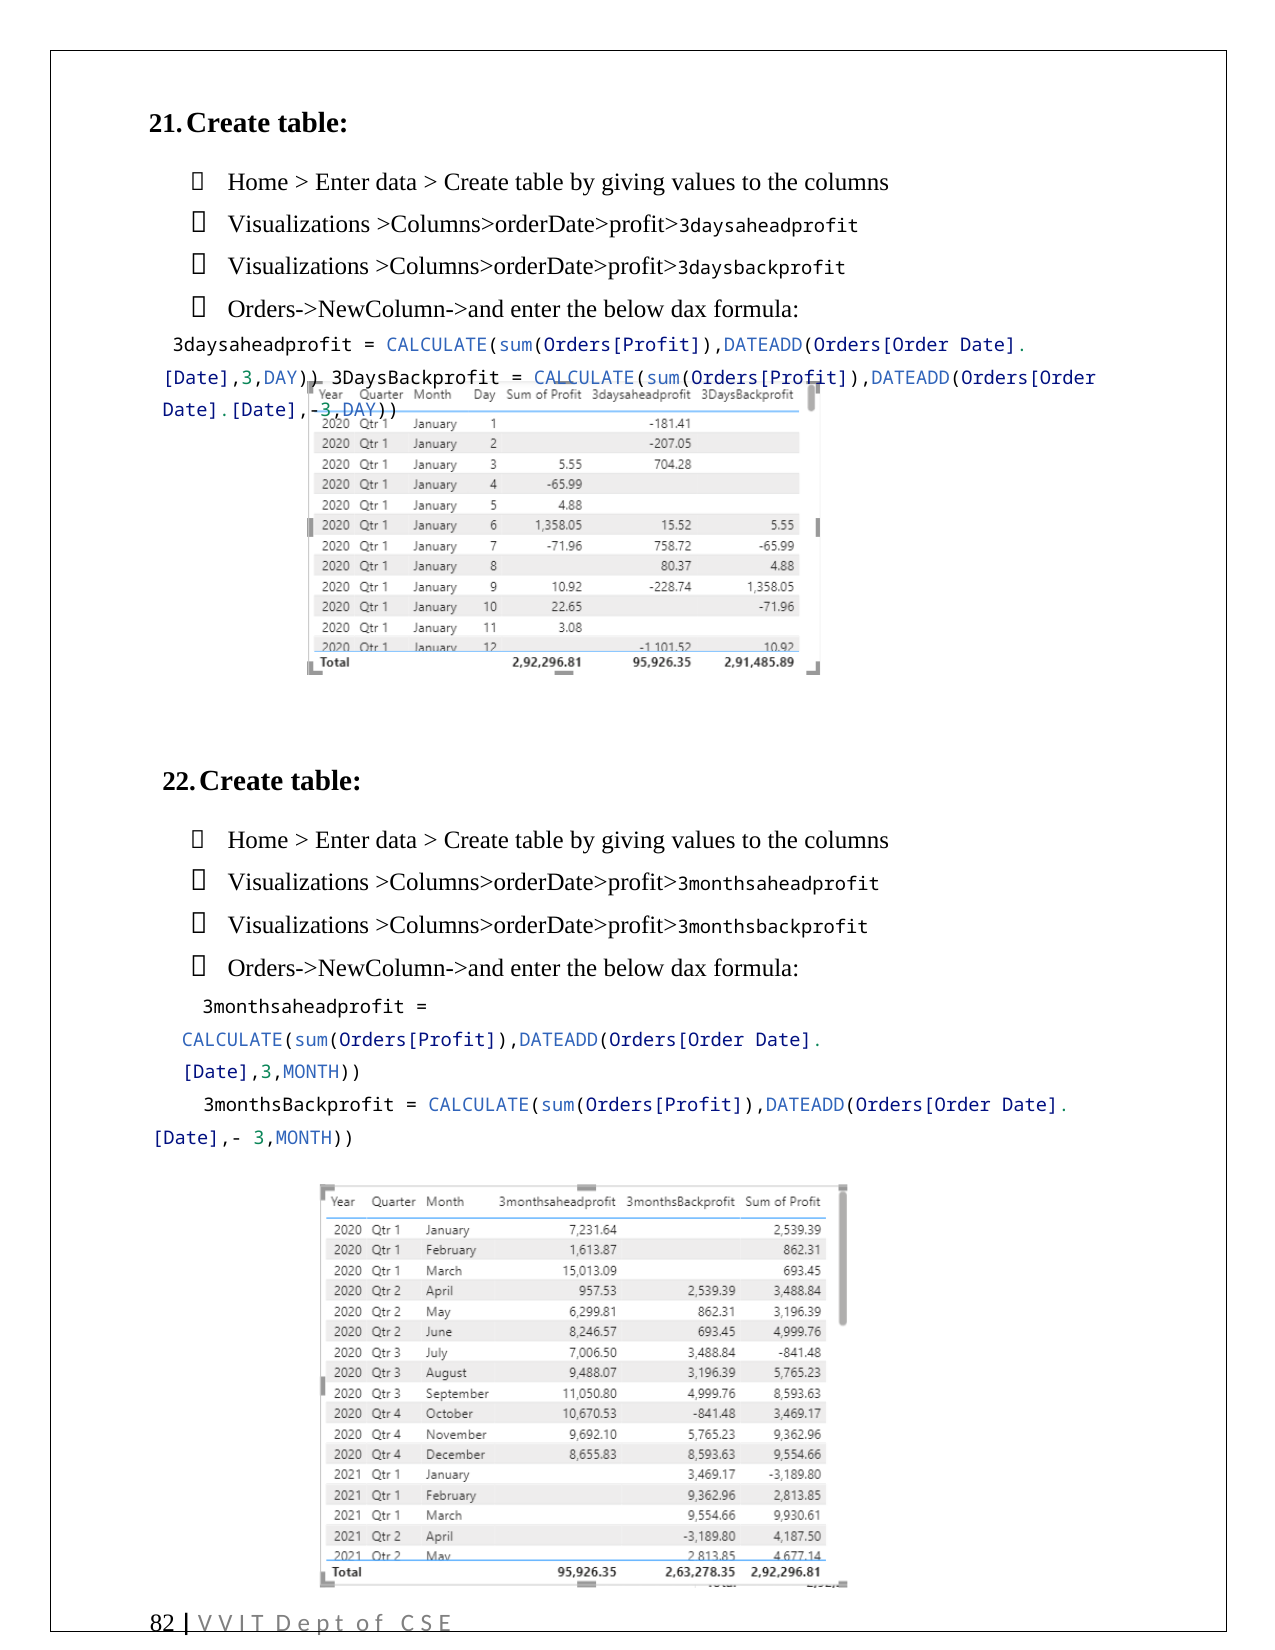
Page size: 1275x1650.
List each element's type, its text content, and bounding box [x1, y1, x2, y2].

picture [306, 422, 821, 675]
list Visualizations >Columns>orderDate>profit>3monthsaheadprofit [190, 860, 1226, 899]
list Visualizations >Columns>orderDate>profit>3daysbackprofit [190, 244, 1226, 283]
list Orders->NewColumn->and enter the below dax formula: [190, 945, 1226, 984]
list Home > Enter data > Create table by giving values to the columns [190, 163, 1226, 197]
subtitle Create table: [162, 763, 1226, 797]
picture [319, 1184, 848, 1588]
list Visualizations >Columns>orderDate>profit>3monthsbackprofit [190, 902, 1226, 942]
text 3monthsBackprofit = CALCULATE(sum(Orders[Profit]),DATEADD(Orders[Order Date].[Date],- 3,MONTH)) [152, 1091, 1082, 1149]
text 3monthsaheadprofit = CALCULATE(sum(Orders[Profit]),DATEADD(Orders[Order Date].[Date],3,MONTH)) [182, 994, 936, 1084]
text 3daysaheadprofit = CALCULATE(sum(Orders[Profit]),DATEADD(Orders[Order Date].[Date],3,DAY)) 3DaysBackprofit = CALCULATE(sum(Orders[Profit]),DATEADD(Orders[Order Date].[Date],-3,DAY)) [162, 332, 1102, 422]
list Home > Enter data > Create table by giving values to the columns [190, 822, 1226, 856]
list Visualizations >Columns>orderDate>profit>3daysaheadprofit [190, 201, 1226, 241]
subtitle Create table: [149, 105, 1226, 138]
list Orders->NewColumn->and enter the below dax formula: [190, 286, 1226, 326]
